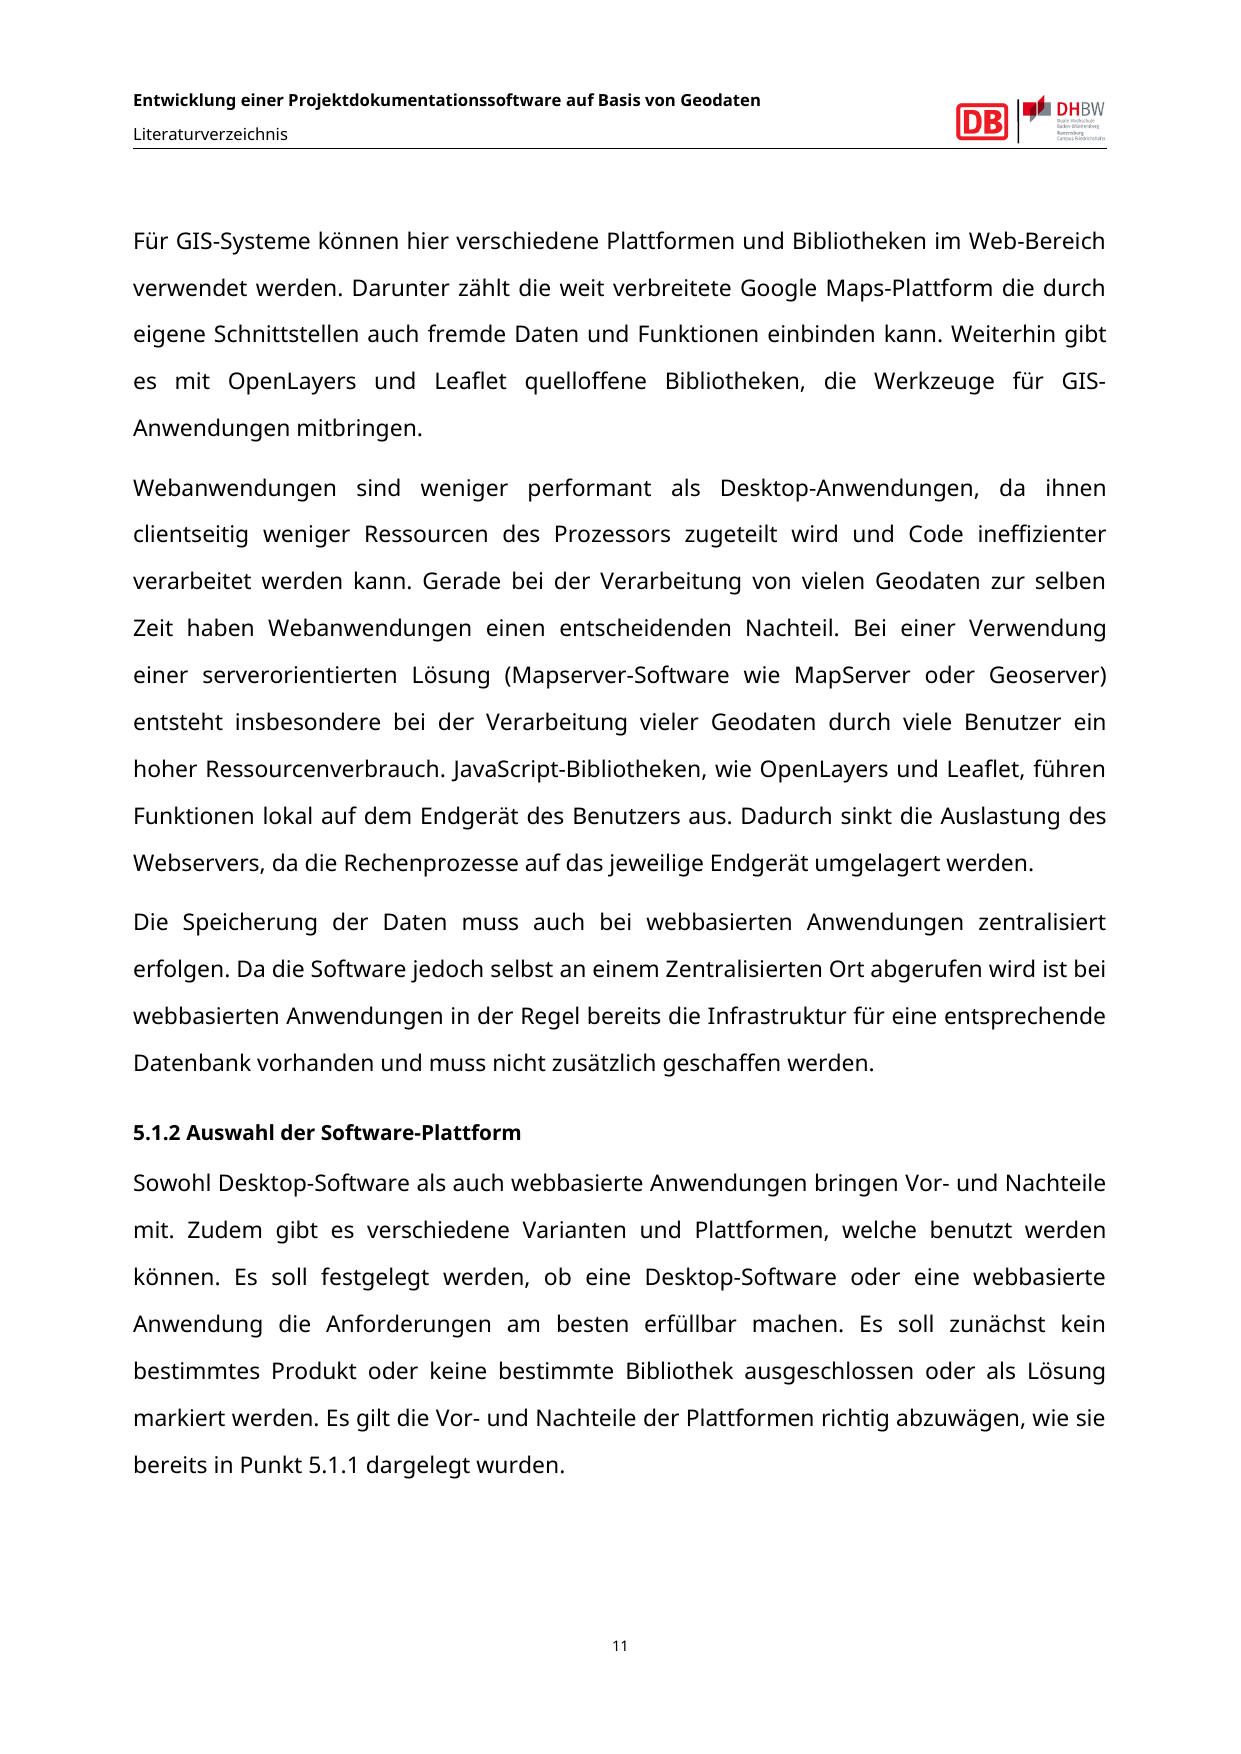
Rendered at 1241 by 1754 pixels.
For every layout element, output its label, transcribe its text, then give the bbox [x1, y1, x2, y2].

picture [956, 103, 1009, 141]
text Die Speicherung der Daten muss auch bei webbasierten Anwendungen zentralisiert erfolgen. Da die Software jedoch selbst an einem Zentralisierten Ort abgerufen wird ist bei webbasierten Anwendungen in der Regel bereits die Infrastruktur für eine entsprechende Datenbank vorhanden und muss nicht zusätzlich geschaffen werden. [133, 906, 1107, 1078]
picture [1023, 95, 1106, 141]
text Webanwendungen sind weniger performant als Desktop-Anwendungen, da ihnen clientseitig weniger Ressourcen des Prozessors zugeteilt wird und Code ineffizienter verarbeitet werden kann. Gerade bei der Verarbeitung von vielen Geodaten zur selben Zeit haben Webanwendungen einen entscheidenden Nachteil. Bei einer Verwendung einer serverorientierten Lösung (Mapserver-Software wie MapServer oder Geoserver) entsteht insbesondere bei der Verarbeitung vieler Geodaten durch viele Benutzer ein hoher Ressourcenverbrauch. JavaScript-Bibliotheken, wie OpenLayers und Leaflet, führen Funktionen lokal auf dem Endgerät des Benutzers aus. Dadurch sinkt die Auslastung des Webservers, da die Rechenprozesse auf das jeweilige Endgerät umgelagert werden. [133, 472, 1107, 878]
text Sowohl Desktop-Software als auch webbasierte Anwendungen bringen Vor- und Nachteile mit. Zudem gibt es verschiedene Varianten und Plattformen, welche benutzt werden können. Es soll festgelegt werden, ob eine Desktop-Software oder eine webbasierte Anwendung die Anforderungen am besten erfüllbar machen. Es soll zunächst kein bestimmtes Produkt oder keine bestimmte Bibliothek ausgeschlossen oder als Lösung markiert werden. Es gilt die Vor- und Nachteile der Plattformen richtig abzuwägen, wie sie bereits in Punkt 5.1.1 dargelegt wurden. [133, 1167, 1107, 1480]
subtitle Auswahl der Software-Plattform [133, 1118, 1107, 1147]
text Für GIS-Systeme können hier verschiedene Plattformen und Bibliotheken im Web-Bereich verwendet werden. Darunter zählt die weit verbreitete Google Maps-Plattform die durch eigene Schnittstellen auch fremde Daten und Funktionen einbinden kann. Weiterhin gibt es mit OpenLayers und Leaflet quelloffene Bibliotheken, die Werkzeuge für GIS-Anwendungen mitbringen. [133, 225, 1107, 443]
